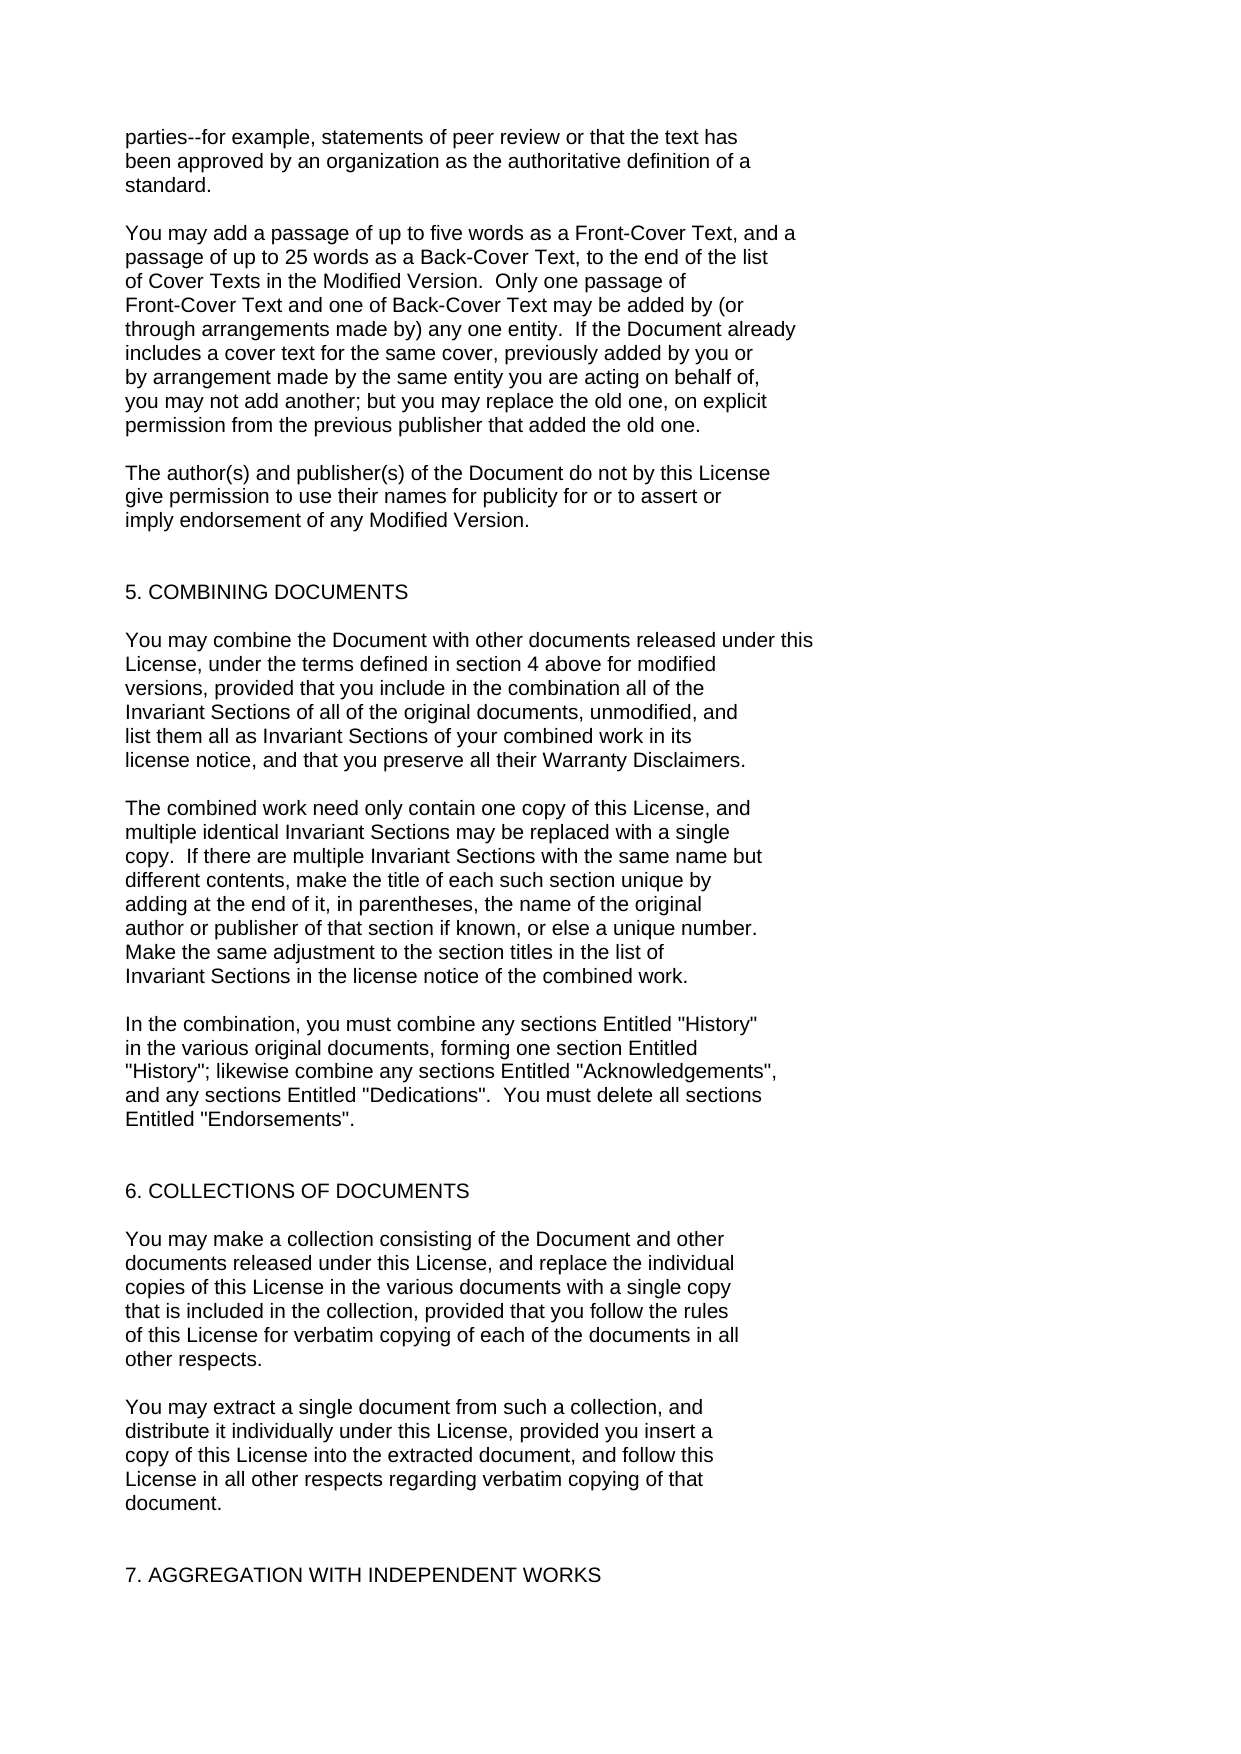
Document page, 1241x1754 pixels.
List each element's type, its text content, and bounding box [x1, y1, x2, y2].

text been approved by an organization as the authoritative definition of a [125, 149, 1115, 173]
text that is included in the collection, provided that you follow the rules [125, 1299, 1115, 1323]
text through arrangements made by) any one entity. If the Document already [125, 317, 1115, 341]
text document. [125, 1491, 1115, 1514]
text license notice, and that you preserve all their Warranty Disclaimers. [125, 748, 1115, 772]
text give permission to use their names for publicity for or to assert or [125, 484, 1115, 508]
text Entitled "Endorsements". [125, 1107, 1115, 1131]
text of this License for verbatim copying of each of the documents in all [125, 1323, 1115, 1347]
text different contents, make the title of each such section unique by [125, 868, 1115, 892]
text versions, provided that you include in the combination all of the [125, 676, 1115, 700]
text standard. [125, 173, 1115, 197]
text copy. If there are multiple Invariant Sections with the same name but [125, 844, 1115, 868]
text License, under the terms defined in section 4 above for modified [125, 652, 1115, 676]
text distribute it individually under this License, provided you insert a [125, 1419, 1115, 1443]
text copies of this License in the various documents with a single copy [125, 1275, 1115, 1299]
text Make the same adjustment to the section titles in the list of [125, 939, 1115, 963]
text list them all as Invariant Sections of your combined work in its [125, 724, 1115, 748]
text You may combine the Document with other documents released under this [125, 628, 1115, 652]
text author or publisher of that section if known, or else a unique number. [125, 916, 1115, 939]
text includes a cover text for the same cover, previously added by you or [125, 341, 1115, 364]
text Invariant Sections in the license notice of the combined work. [125, 963, 1115, 987]
text Front-Cover Text and one of Back-Cover Text may be added by (or [125, 293, 1115, 317]
text 7. AGGREGATION WITH INDEPENDENT WORKS [125, 1562, 1115, 1586]
text you may not add another; but you may replace the old one, on explicit [125, 388, 1115, 412]
text of Cover Texts in the Modified Version. Only one passage of [125, 269, 1115, 293]
text The combined work need only contain one copy of this License, and [125, 796, 1115, 820]
text in the various original documents, forming one section Entitled [125, 1035, 1115, 1059]
text other respects. [125, 1347, 1115, 1371]
text permission from the previous publisher that added the old one. [125, 412, 1115, 436]
text You may extract a single document from such a collection, and [125, 1395, 1115, 1419]
text You may add a passage of up to five words as a Front-Cover Text, and a [125, 221, 1115, 245]
text License in all other respects regarding verbatim copying of that [125, 1467, 1115, 1491]
text 5. COMBINING DOCUMENTS [125, 580, 1115, 604]
text copy of this License into the extracted document, and follow this [125, 1443, 1115, 1467]
text adding at the end of it, in parentheses, the name of the original [125, 892, 1115, 916]
text parties--for example, statements of peer review or that the text has [125, 125, 1115, 149]
text imply endorsement of any Modified Version. [125, 508, 1115, 532]
text documents released under this License, and replace the individual [125, 1251, 1115, 1275]
text In the combination, you must combine any sections Entitled "History" [125, 1011, 1115, 1035]
text and any sections Entitled "Dedications". You must delete all sections [125, 1083, 1115, 1107]
text Invariant Sections of all of the original documents, unmodified, and [125, 700, 1115, 724]
text "History"; likewise combine any sections Entitled "Acknowledgements", [125, 1059, 1115, 1083]
text You may make a collection consisting of the Document and other [125, 1227, 1115, 1251]
text The author(s) and publisher(s) of the Document do not by this License [125, 460, 1115, 484]
text by arrangement made by the same entity you are acting on behalf of, [125, 364, 1115, 388]
text 6. COLLECTIONS OF DOCUMENTS [125, 1179, 1115, 1203]
text multiple identical Invariant Sections may be replaced with a single [125, 820, 1115, 844]
text passage of up to 25 words as a Back-Cover Text, to the end of the list [125, 245, 1115, 269]
